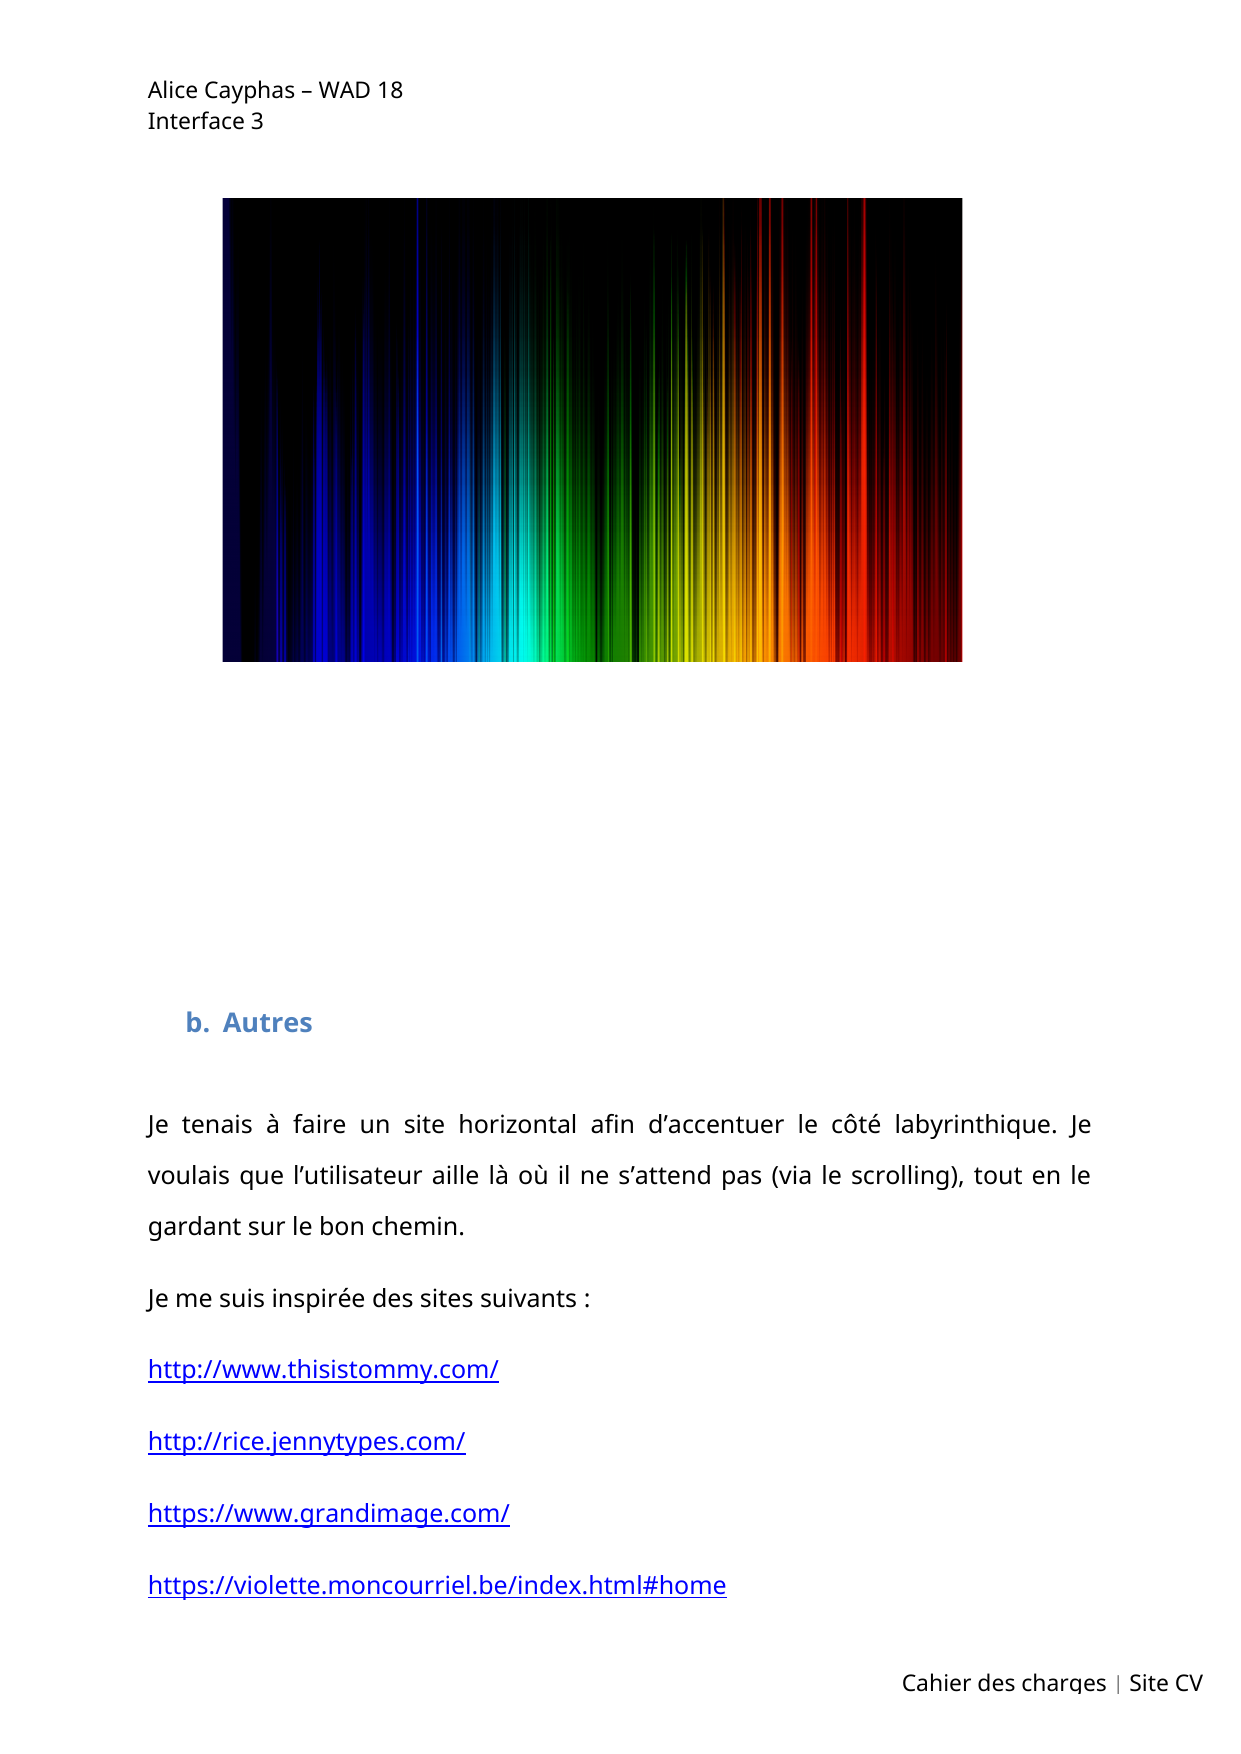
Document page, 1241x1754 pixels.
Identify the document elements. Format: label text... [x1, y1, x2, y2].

text http://rice.jennytypes.com/ [148, 1424, 1093, 1458]
text http://www.thisistommy.com/ [148, 1352, 1093, 1386]
picture [222, 198, 963, 662]
text https://www.grandimage.com/ [148, 1496, 1093, 1530]
text Je tenais à faire un site horizontal afin d’accentuer le côté labyrinthique. Je voulais que l’utilisateur aille là où il ne s’attend pas (via le scrolling), tout en le gardant sur le bon chemin. [148, 1106, 1093, 1242]
text https://violette.moncourriel.be/index.html#home [148, 1568, 1093, 1602]
subtitle Autres [185, 1004, 1093, 1041]
text Je me suis inspirée des sites suivants : [148, 1280, 1093, 1314]
